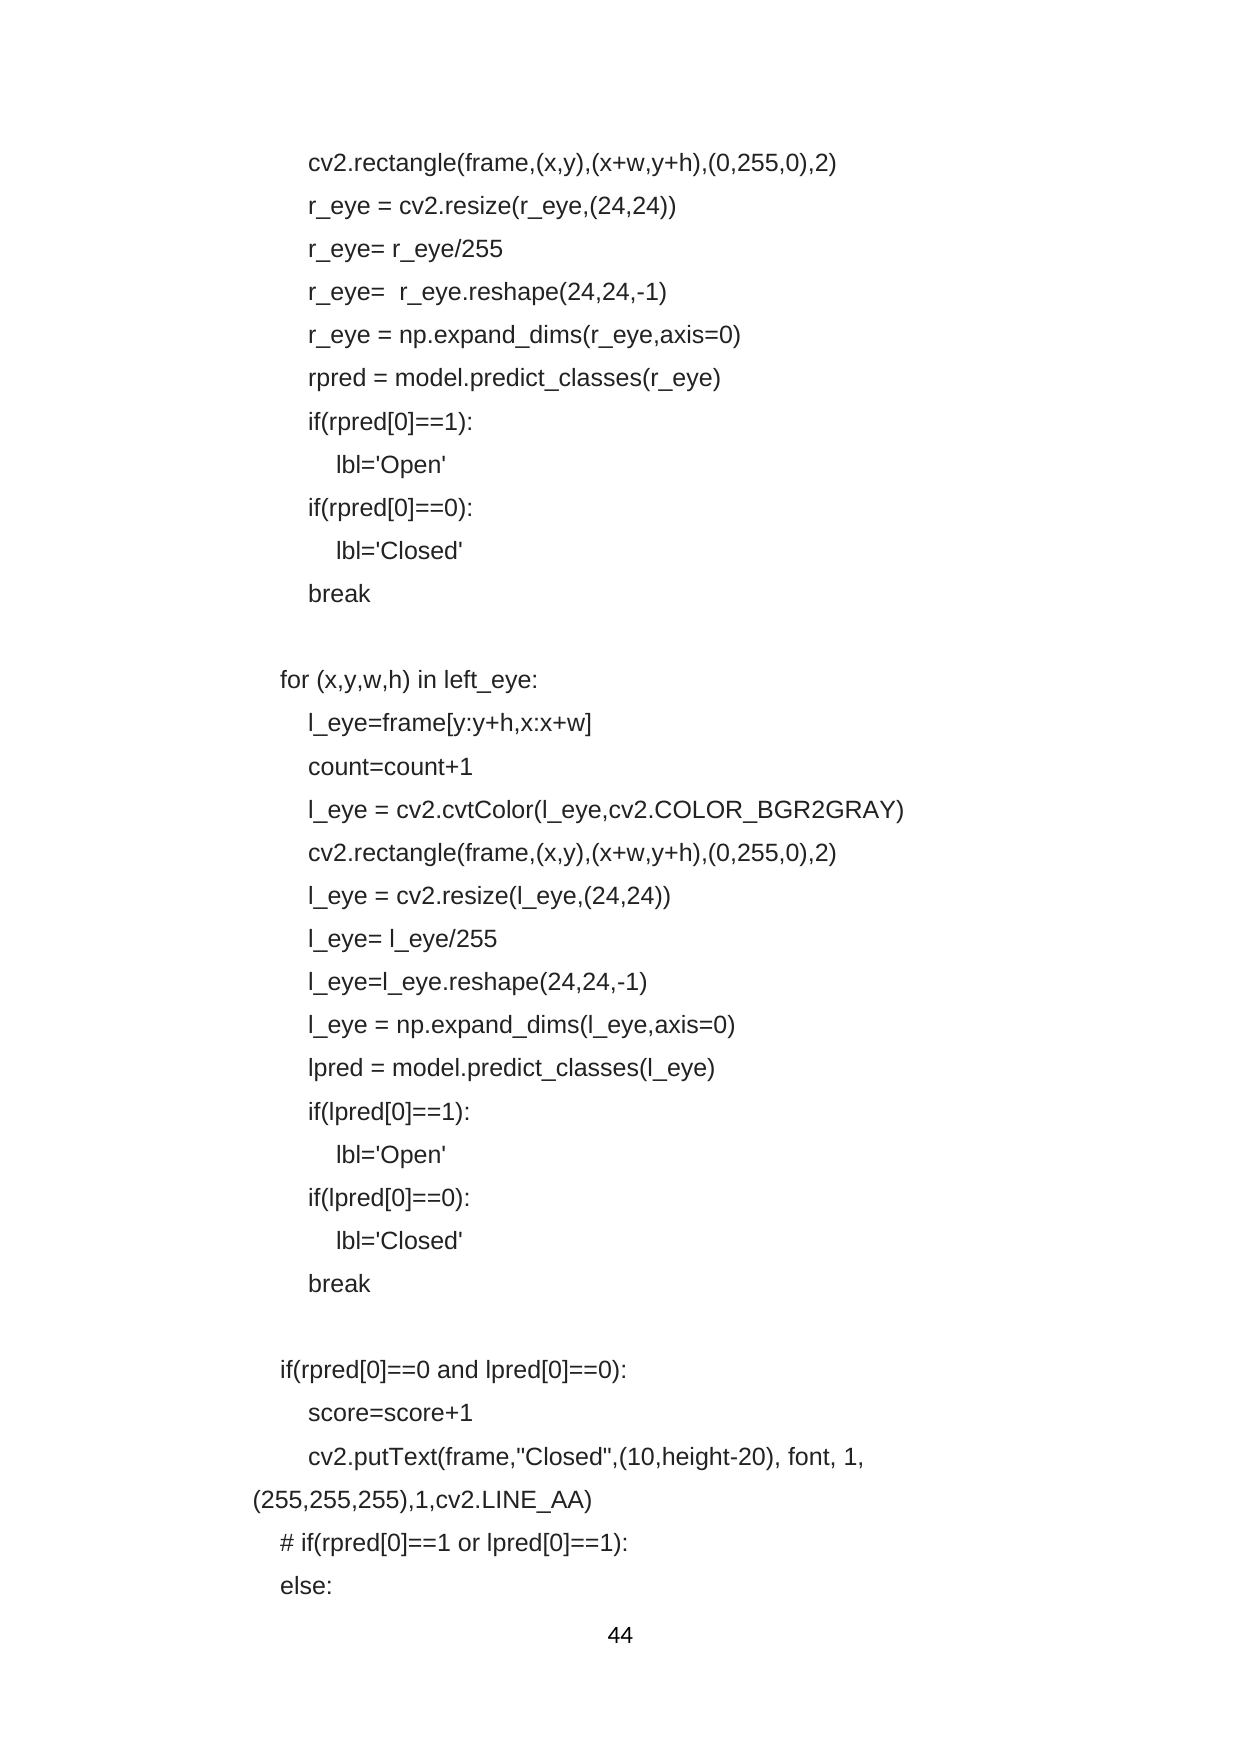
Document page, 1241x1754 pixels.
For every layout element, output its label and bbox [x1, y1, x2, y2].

list [252, 148, 1063, 1599]
